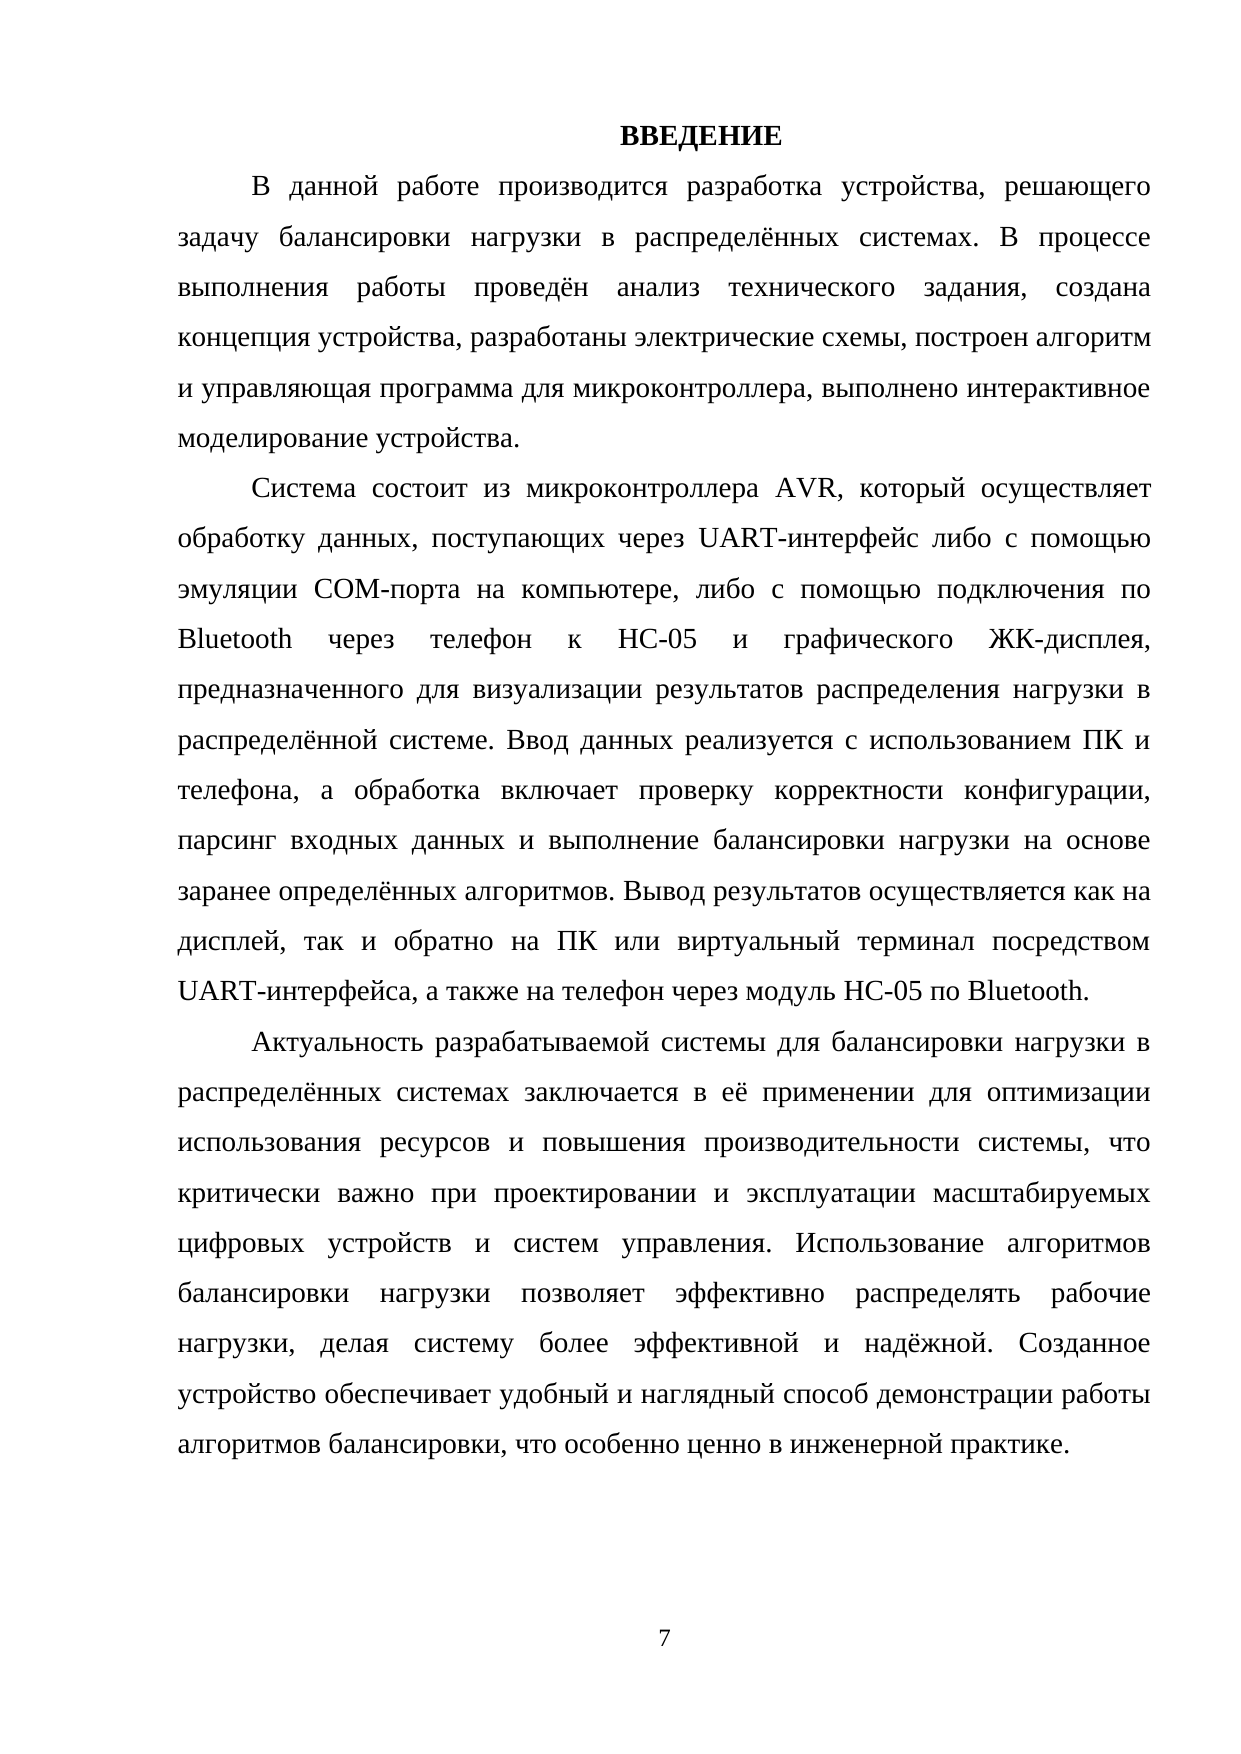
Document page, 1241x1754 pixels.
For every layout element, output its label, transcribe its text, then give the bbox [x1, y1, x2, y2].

text Актуальность разрабатываемой системы для балансировки нагрузки в распределённых системах заключается в её применении для оптимизации использования ресурсов и повышения производительности системы, что критически важно при проектировании и эксплуатации масштабируемых цифровых устройств и систем управления. Использование алгоритмов балансировки нагрузки позволяет эффективно распределять рабочие нагрузки, делая систему более эффективной и надёжной. Созданное устройство обеспечивает удобный и наглядный способ демонстрации работы алгоритмов балансировки, что особенно ценно в инженерной практике. [177, 1024, 1152, 1460]
text Система состоит из микроконтроллера AVR, который осуществляет обработку данных, поступающих через UART-интерфейс либо с помощью эмуляции COM-порта на компьютере, либо с помощью подключения по Bluetooth через телефон к HC-05 и графического ЖК-дисплея, предназначенного для визуализации результатов распределения нагрузки в распределённой системе. Ввод данных реализуется с использованием ПК и телефона, а обработка включает проверку корректности конфигурации, парсинг входных данных и выполнение балансировки нагрузки на основе заранее определённых алгоритмов. Вывод результатов осуществляется как на дисплей, так и обратно на ПК или виртуальный терминал посредством UART-интерфейса, а также на телефон через модуль HC-05 по Bluetooth. [177, 470, 1152, 1007]
subtitle ВВЕДЕНИЕ [177, 118, 1152, 152]
text В данной работе производится разработка устройства, решающего задачу балансировки нагрузки в распределённых системах. В процессе выполнения работы проведён анализ технического задания, создана концепция устройства, разработаны электрические схемы, построен алгоритм и управляющая программа для микроконтроллера, выполнено интерактивное моделирование устройства. [177, 168, 1152, 453]
